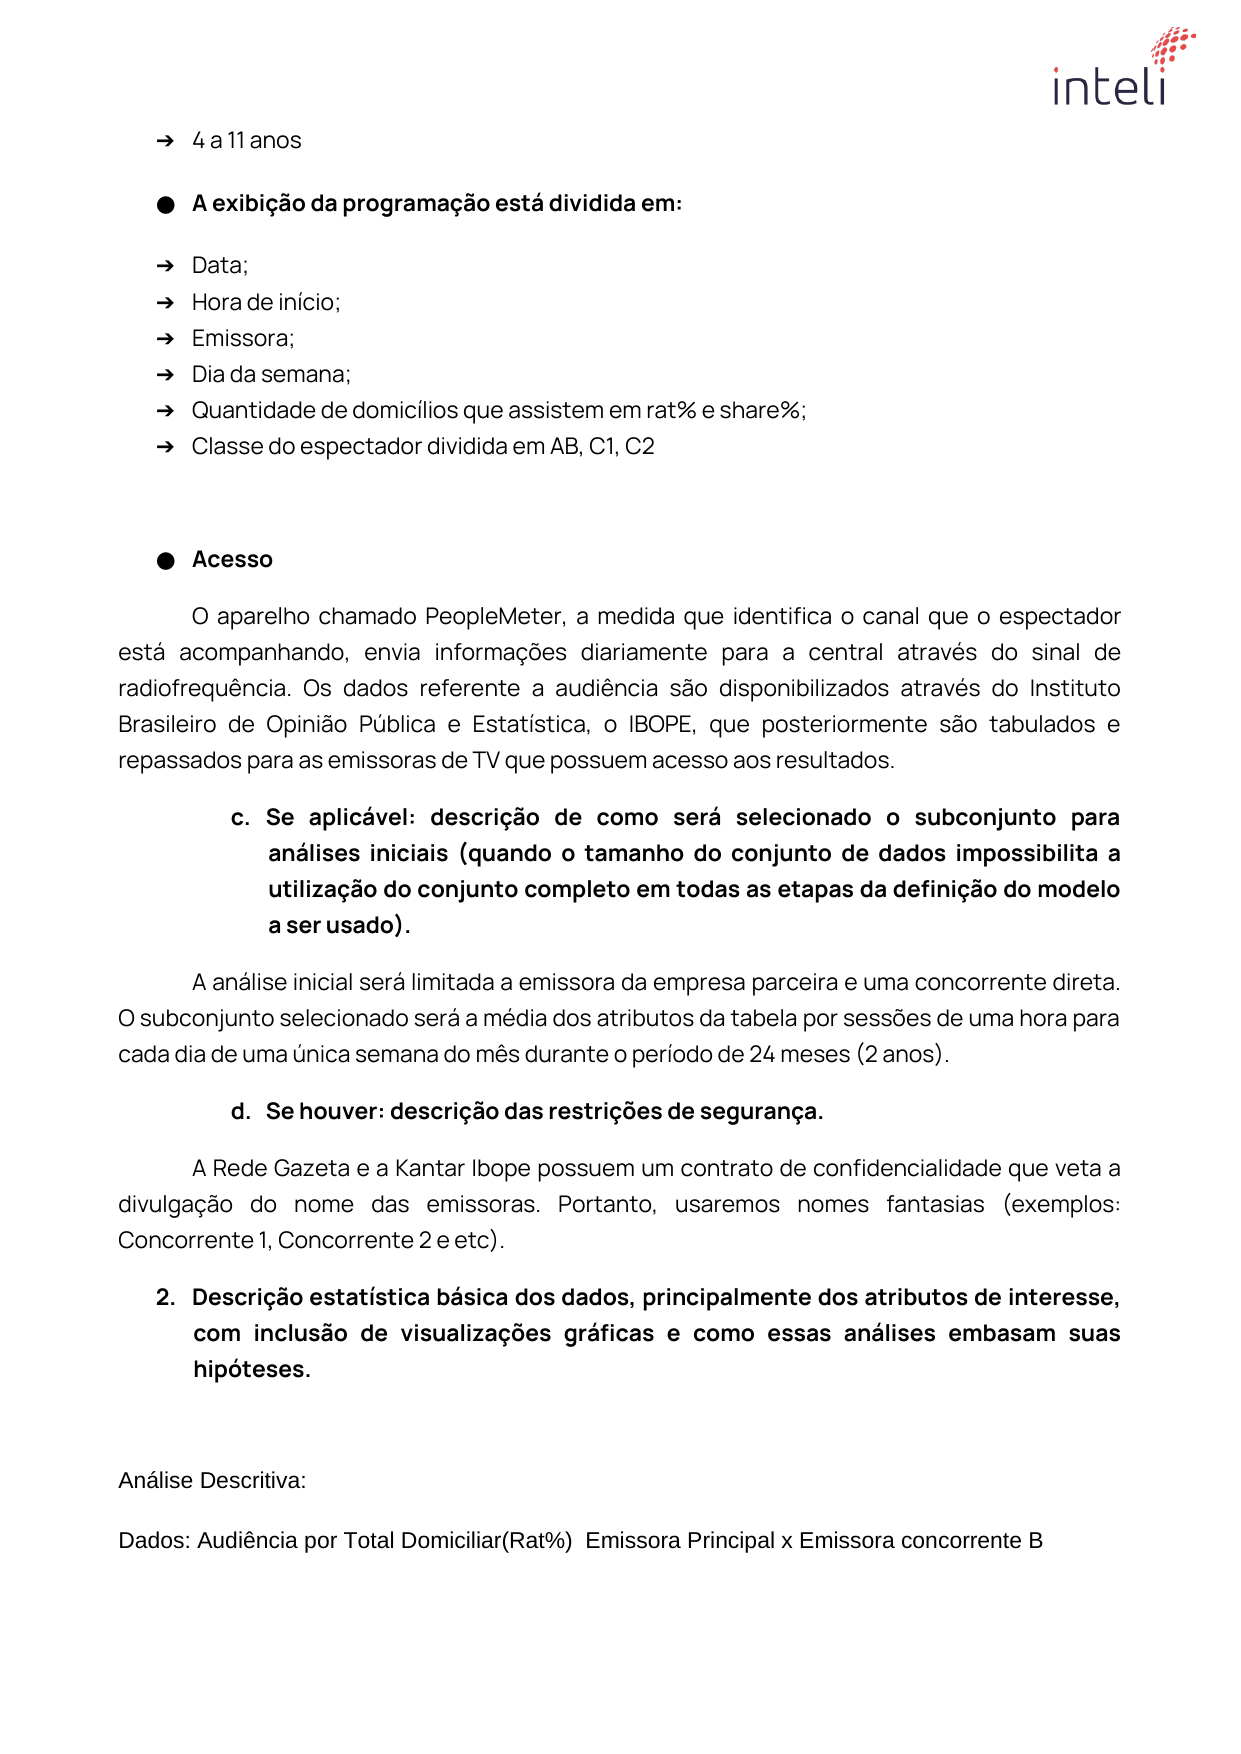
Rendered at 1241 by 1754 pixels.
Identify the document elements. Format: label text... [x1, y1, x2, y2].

list Se aplicável: descrição de como será selecionado o subconjunto para análises iniciais (quando o tamanho do conjunto de dados impossibilita a utilização do conjunto completo em todas as etapas da definição do modelo a ser usado). [231, 801, 1122, 941]
list A exibição da programação está dividida em: [156, 187, 1122, 218]
text Análise Descritiva: [118, 1467, 1122, 1493]
list 4 a 11 anos [156, 124, 1122, 155]
text Dados: Audiência por Total Domiciliar(Rat%) Emissora Principal x Emissora concorrente B [118, 1527, 1122, 1554]
list Descrição estatística básica dos dados, principalmente dos atributos de interesse, com inclusão de visualizações gráficas e como essas análises embasam suas hipóteses. [156, 1281, 1122, 1384]
list Se houver: descrição das restrições de segurança. [231, 1095, 1122, 1127]
list Dia da semana; [156, 357, 1122, 389]
text A Rede Gazeta e a Kantar Ibope possuem um contrato de confidencialidade que veta a divulgação do nome das emissoras. Portanto, usaremos nomes fantasias (exemplos: Concorrente 1, Concorrente 2 e etc). [118, 1152, 1122, 1256]
list Hora de início; [156, 285, 1122, 317]
list Emissora; [156, 321, 1122, 353]
list Acesso [156, 543, 1122, 575]
text A análise inicial será limitada a emissora da empresa parceira e uma concorrente direta. O subconjunto selecionado será a média dos atributos da tabela por sessões de uma hora para cada dia de uma única semana do mês durante o período de 24 meses (2 anos). [118, 966, 1122, 1070]
picture [1054, 27, 1197, 105]
text O aparelho chamado PeopleMeter, a medida que identifica o canal que o espectador está acompanhando, envia informações diariamente para a central através do sinal de radiofrequência. Os dados referente a audiência são disponibilizados através do Instituto Brasileiro de Opinião Pública e Estatística, o IBOPE, que posteriormente são tabulados e repassados para as emissoras de TV que possuem acesso aos resultados. [118, 600, 1122, 776]
list Quantidade de domicílios que assistem em rat% e share%; [156, 393, 1122, 425]
list Data; [156, 249, 1122, 281]
list Classe do espectador dividida em AB, C1, C2 [156, 429, 1122, 461]
